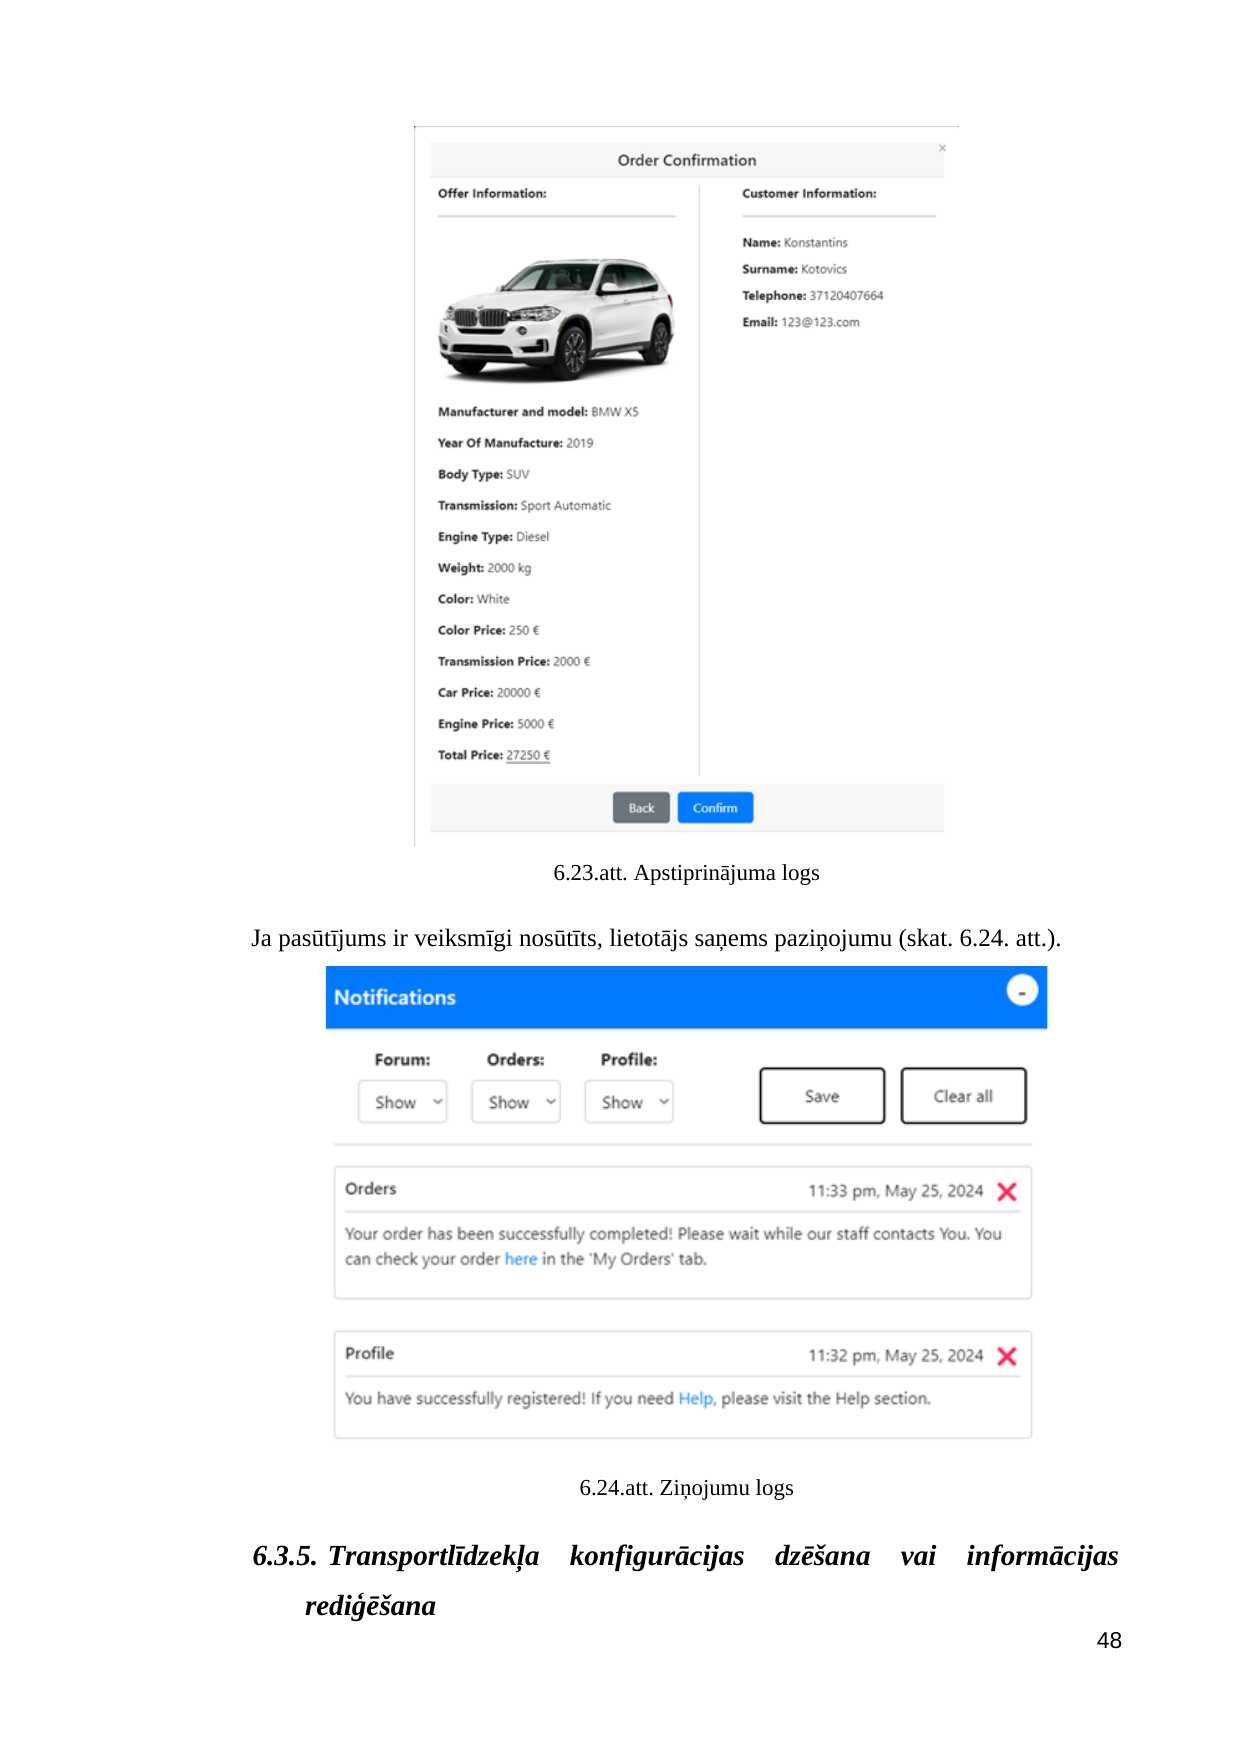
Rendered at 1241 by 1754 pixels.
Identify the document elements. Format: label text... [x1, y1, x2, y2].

text 6.23.att. Apstiprinājuma logs [177, 859, 1122, 885]
text Ja pasūtījums ir veiksmīgi nosūtīts, lietotājs saņems paziņojumu (skat. 6.24. att.). [177, 923, 1122, 952]
picture [414, 126, 959, 846]
text 6.24.att. Ziņojumu logs [177, 1473, 1122, 1500]
picture [325, 966, 1048, 1461]
list Transportlīdzekļa konfigurācijas dzēšana vai informācijas rediģēšana [252, 1538, 1122, 1622]
